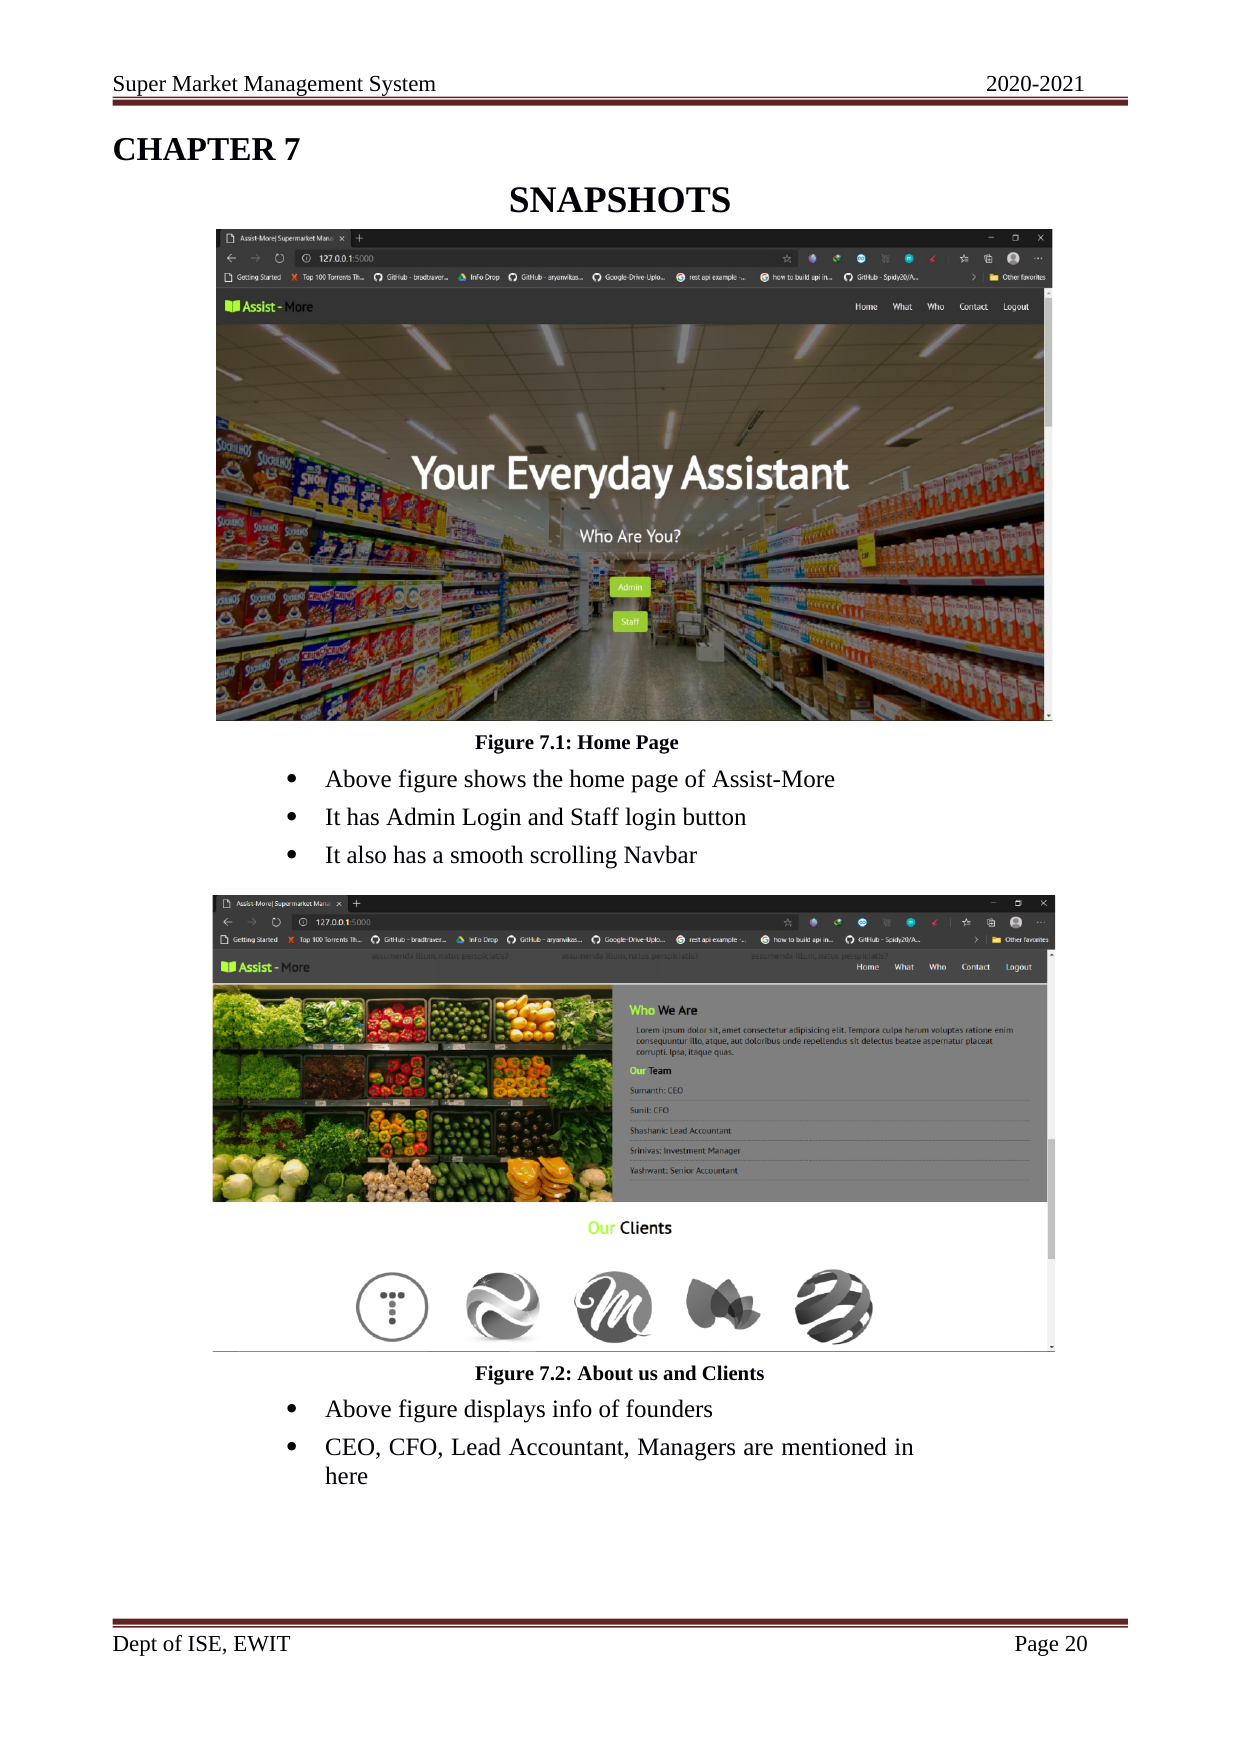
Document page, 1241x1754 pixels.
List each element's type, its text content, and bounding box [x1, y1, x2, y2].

text Figure 7.1: Home Page [400, 721, 915, 754]
list Above figure shows the home page of Assist-More [287, 764, 915, 792]
list Above figure displays info of founders [287, 1394, 915, 1423]
list CEO, CFO, Lead Accountant, Managers are mentioned in here [287, 1432, 915, 1490]
text Figure 7.2: About us and Clients [325, 1352, 915, 1385]
list It has Admin Login and Staff login button [287, 802, 915, 831]
picture [216, 229, 1053, 721]
subtitle CHAPTER 7 [112, 129, 304, 167]
list It also has a smooth scrolling Navbar [287, 840, 915, 869]
picture [212, 895, 1055, 1352]
text SNAPSHOTS [508, 177, 1148, 220]
